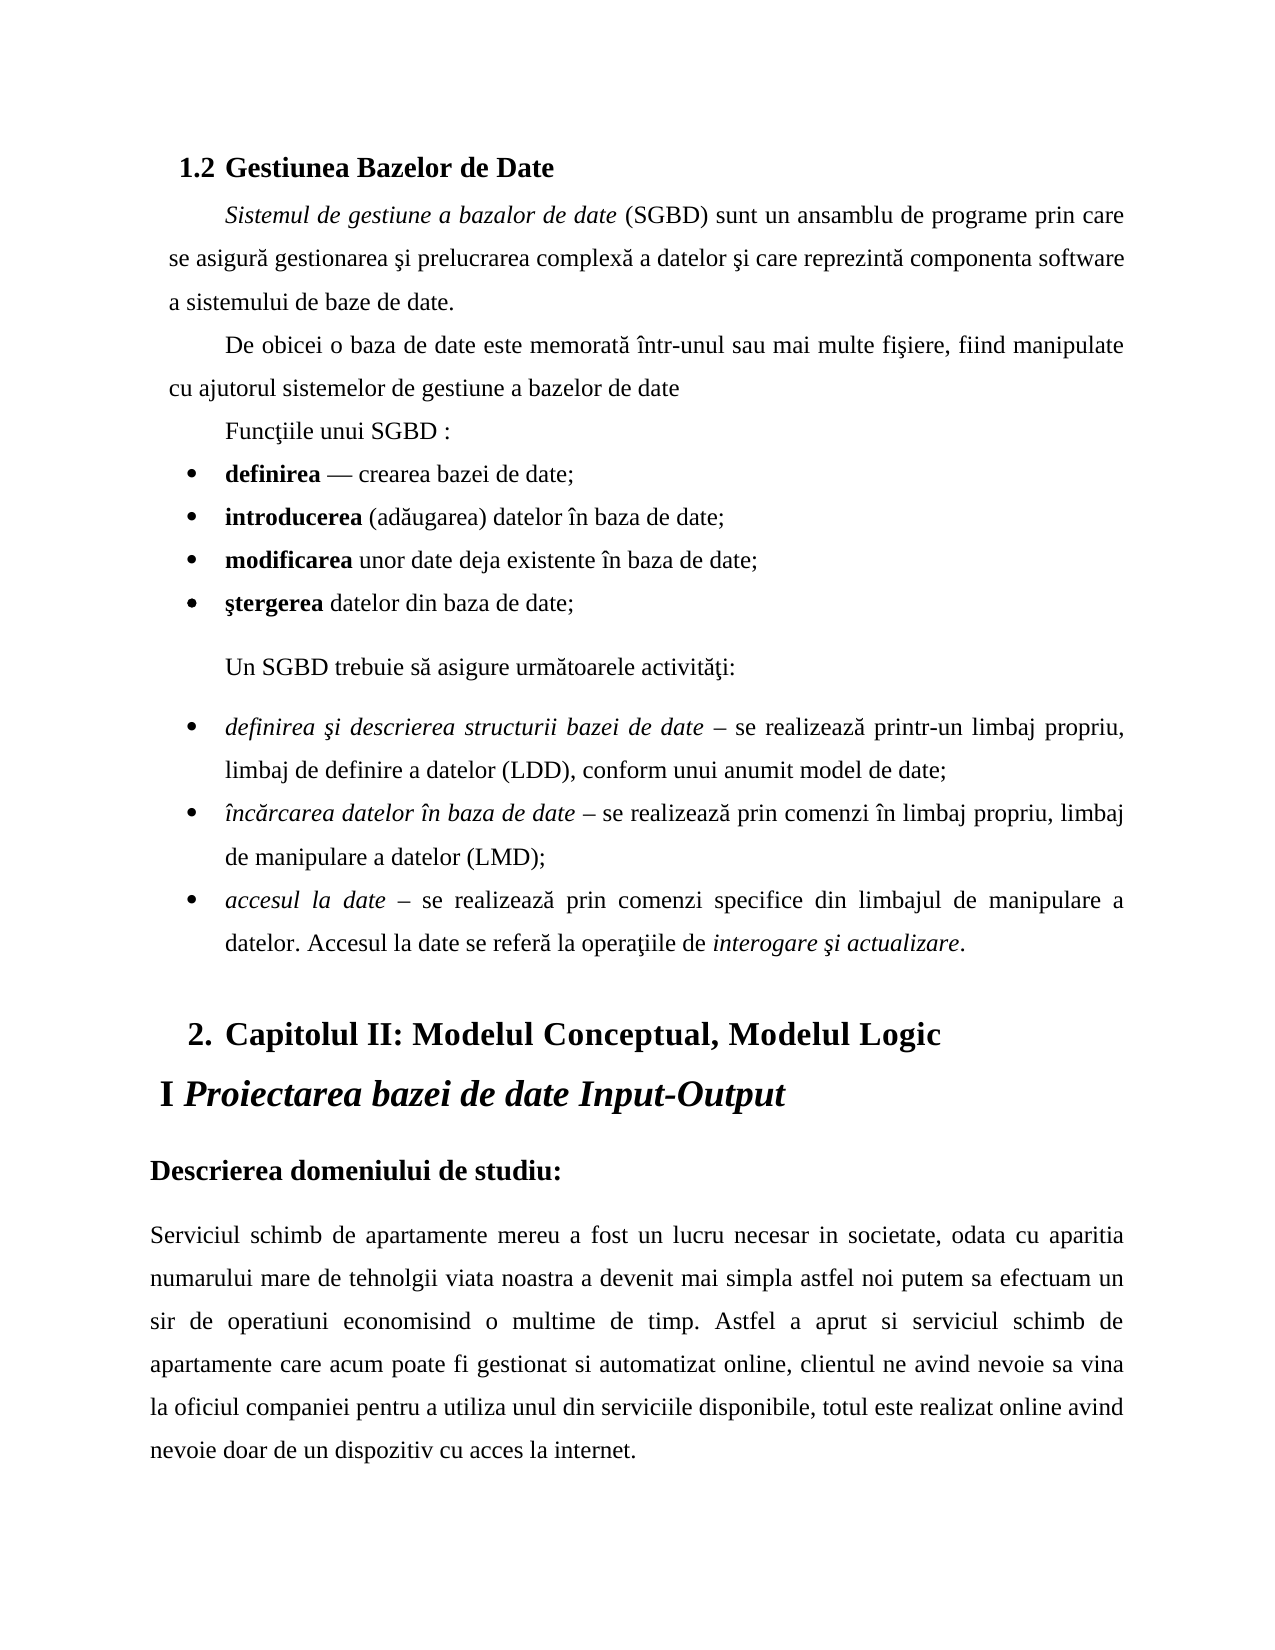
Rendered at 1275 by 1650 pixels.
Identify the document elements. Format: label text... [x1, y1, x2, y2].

list introducerea (adăugarea) datelor în baza de date; [187, 502, 1125, 531]
list Gestiunea Bazelor de Date [178, 150, 1125, 183]
list accesul la date – se realizează prin comenzi specifice din limbajul de manipulare a datelor. Accesul la date se referă la operaţiile de interogare şi actualizare. [187, 885, 1125, 957]
list ştergerea datelor din baza de date; [187, 588, 1125, 617]
text Un SGBD trebuie să asigure următoarele activităţi: [150, 652, 1125, 681]
list Capitolul II: Modelul Conceptual, Modelul Logic [187, 1014, 1125, 1052]
list Funcţiile unui SGBD : [169, 416, 1125, 445]
list Sistemul de gestiune a bazalor de date (SGBD) sunt un ansamblu de programe prin care se asigură gestionarea şi prelucrarea complexă a datelor şi care reprezintă componenta software a sistemului de baze de date. [169, 200, 1125, 315]
text I Proiectarea bazei de date Input-Output [150, 1072, 1125, 1115]
list încărcarea datelor în baza de date – se realizează prin comenzi în limbaj propriu, limbaj de manipulare a datelor (LMD); [187, 798, 1125, 870]
list De obicei o baza de date este memorată într-unul sau mai multe fişiere, fiind manipulate cu ajutorul sistemelor de gestiune a bazelor de date [169, 330, 1125, 402]
list definirea — crearea bazei de date; [187, 459, 1125, 488]
list modificarea unor date deja existente în baza de date; [187, 545, 1125, 574]
text Serviciul schimb de apartamente mereu a fost un lucru necesar in societate, odata cu aparitia numarului mare de tehnolgii viata noastra a devenit mai simpla astfel noi putem sa efectuam un sir de operatiuni economisind o multime de timp. Astfel a aprut si serviciul schimb de apartamente care acum poate fi gestionat si automatizat online, clientul ne avind nevoie sa vina la oficiul companiei pentru a utiliza unul din serviciile disponibile, totul este realizat online avind nevoie doar de un dispozitiv cu acces la internet. [150, 1220, 1125, 1464]
text Descrierea domeniului de studiu: [150, 1153, 1125, 1186]
list definirea şi descrierea structurii bazei de date – se realizează printr-un limbaj propriu, limbaj de definire a datelor (LDD), conform unui anumit model de date; [187, 712, 1125, 784]
